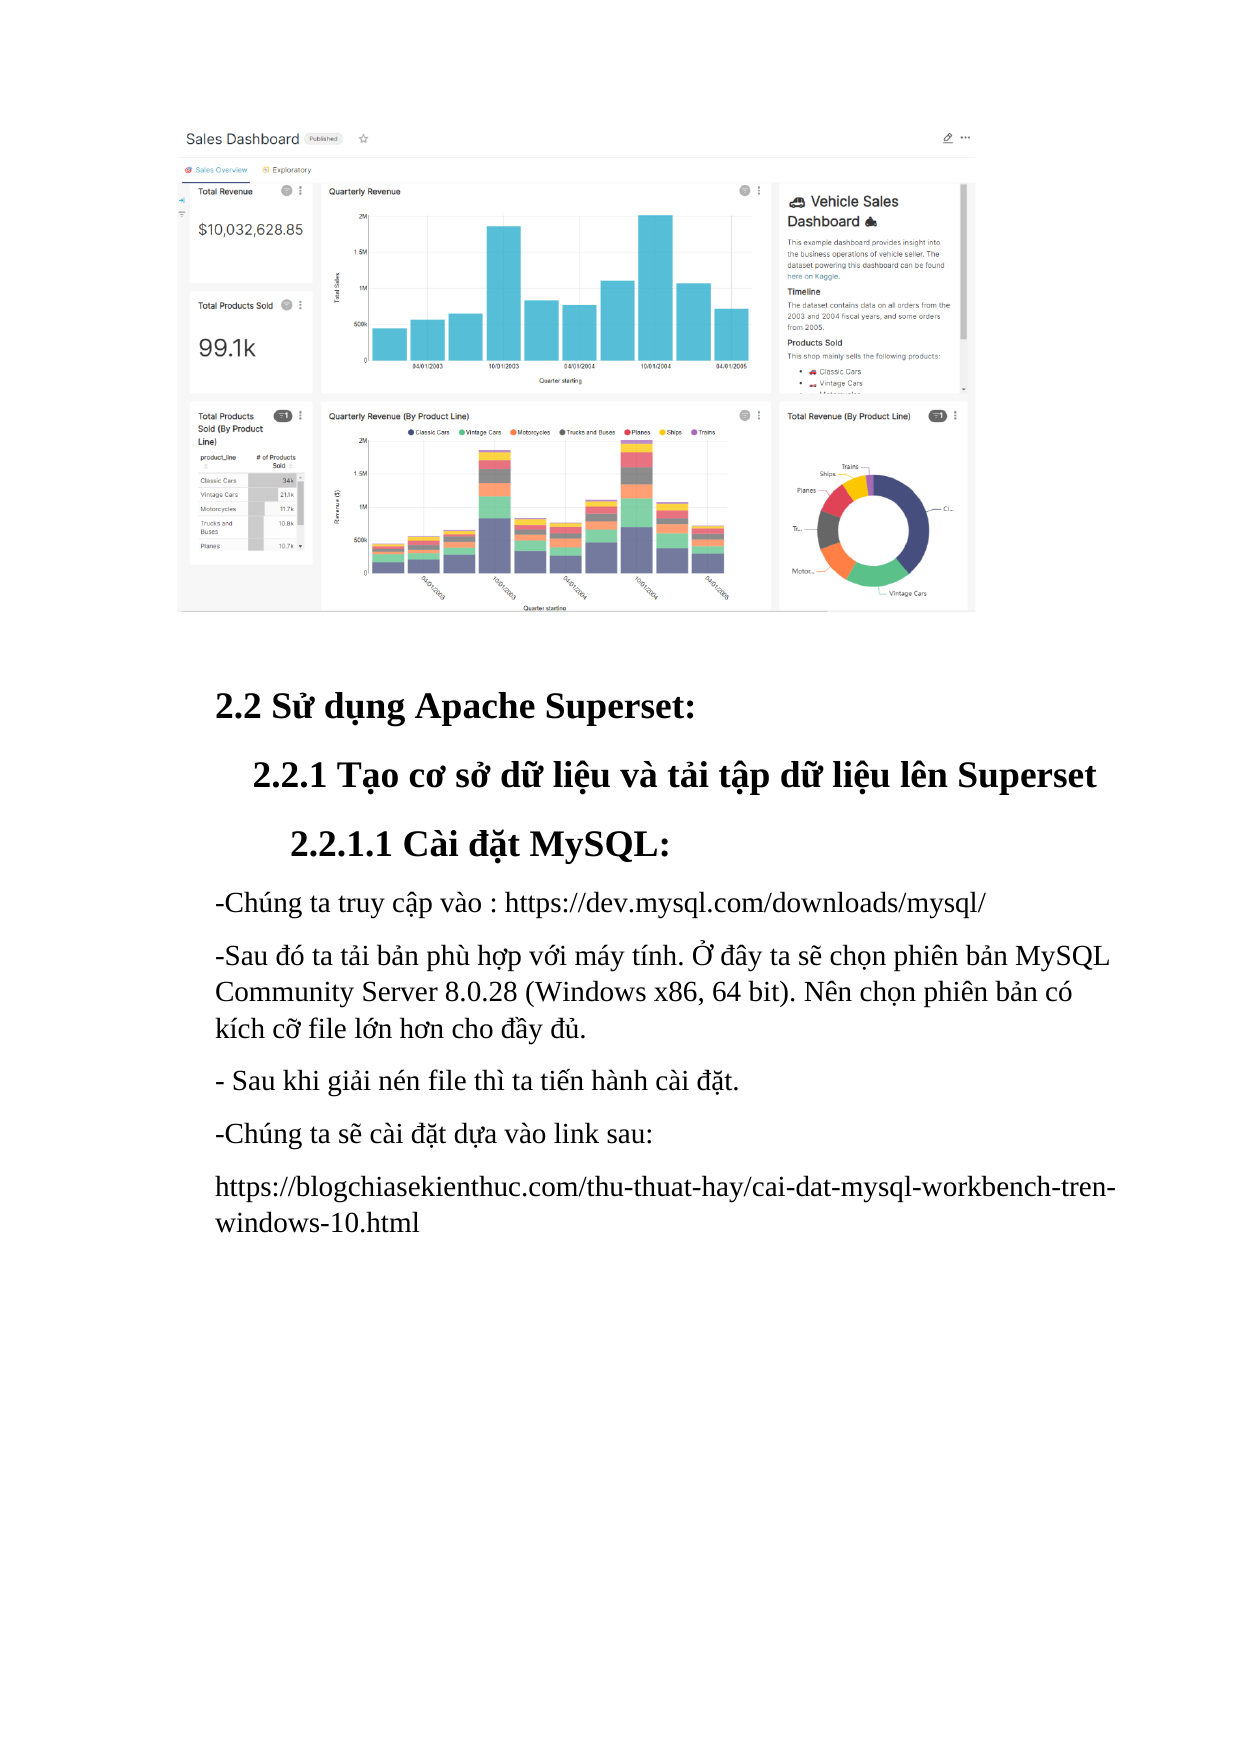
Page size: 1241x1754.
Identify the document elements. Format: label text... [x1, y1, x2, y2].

text -Chúng ta truy cập vào : https://dev.mysql.com/downloads/mysql/ [215, 886, 1122, 919]
text - Sau khi giải nén file thì ta tiến hành cài đặt. [215, 1063, 1122, 1097]
picture [177, 121, 976, 612]
text -Chúng ta sẽ cài đặt dựa vào link sau: [215, 1116, 1122, 1150]
subtitle 2.2.1 Tạo cơ sở dữ liệu và tải tập dữ liệu lên Superset [252, 752, 1122, 795]
subtitle 2.2.1.1 Cài đặt MySQL: [290, 821, 1122, 864]
subtitle 2.2 Sử dụng Apache Superset: [215, 683, 1122, 726]
text https://blogchiasekienthuc.com/thu-thuat-hay/cai-dat-mysql-workbench-tren-windows-10.html [215, 1169, 1122, 1239]
text -Sau đó ta tải bản phù hợp với máy tính. Ở đây ta sẽ chọn phiên bản MySQL Community Server 8.0.28 (Windows x86, 64 bit). Nên chọn phiên bản có kích cỡ file lớn hơn cho đầy đủ. [215, 938, 1122, 1044]
